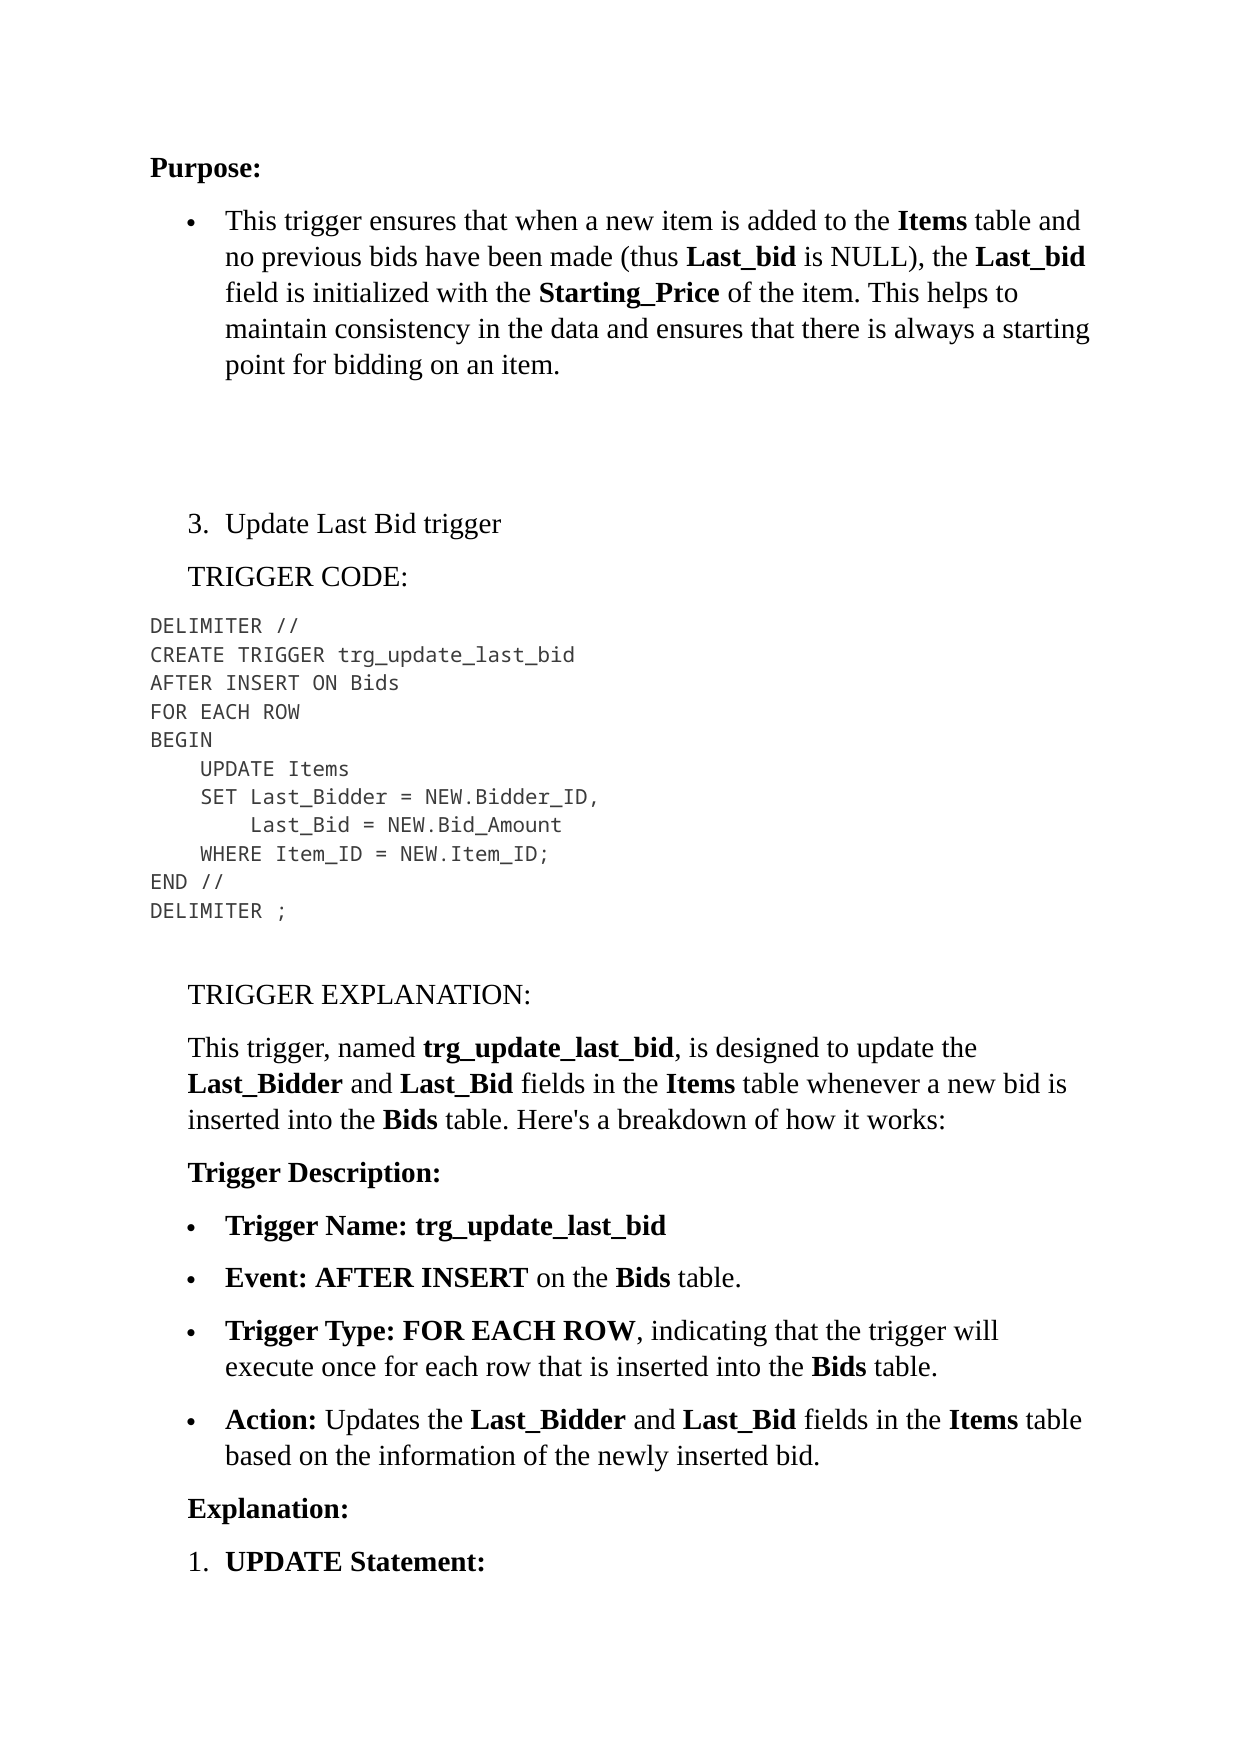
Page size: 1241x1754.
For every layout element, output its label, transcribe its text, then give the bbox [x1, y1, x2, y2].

list Update Last Bid trigger [187, 506, 1090, 539]
text Last_Bid = NEW.Bid_Amount [150, 811, 1090, 839]
text TRIGGER EXPLANATION: [187, 977, 1090, 1011]
list This trigger ensures that when a new item is added to the Items table and no previous bids have been made (thus Last_bid is NULL), the Last_bid field is initialized with the Starting_Price of the item. This helps to maintain consistency in the data and ensures that there is always a starting point for bidding on an item. [187, 203, 1090, 381]
text DELIMITER // [150, 611, 1090, 640]
text WHERE Item_ID = NEW.Item_ID; [150, 839, 1090, 867]
text CREATE TRIGGER trg_update_last_bid [150, 640, 1090, 668]
text SET Last_Bidder = NEW.Bidder_ID, [150, 782, 1090, 811]
list Trigger Type: FOR EACH ROW, indicating that the trigger will execute once for each row that is inserted into the Bids table. [187, 1313, 1090, 1383]
list UPDATE Statement: [187, 1544, 1090, 1578]
text TRIGGER CODE: [187, 559, 1090, 592]
list Trigger Name: trg_update_last_bid [187, 1208, 1090, 1241]
text DELIMITER ; [150, 896, 1090, 924]
text END // [150, 867, 1090, 896]
text FOR EACH ROW [150, 697, 1090, 725]
text AFTER INSERT ON Bids [150, 668, 1090, 697]
text This trigger, named trg_update_last_bid, is designed to update the Last_Bidder and Last_Bid fields in the Items table whenever a new bid is inserted into the Bids table. Here's a breakdown of how it works: [187, 1030, 1090, 1136]
list Action: Updates the Last_Bidder and Last_Bid fields in the Items table based on the information of the newly inserted bid. [187, 1402, 1090, 1472]
list Event: AFTER INSERT on the Bids table. [187, 1261, 1090, 1294]
text Trigger Description: [187, 1155, 1090, 1188]
text Purpose: [150, 150, 1090, 183]
text UPDATE Items [150, 754, 1090, 782]
text BEGIN [150, 725, 1090, 754]
text Explanation: [187, 1491, 1090, 1525]
